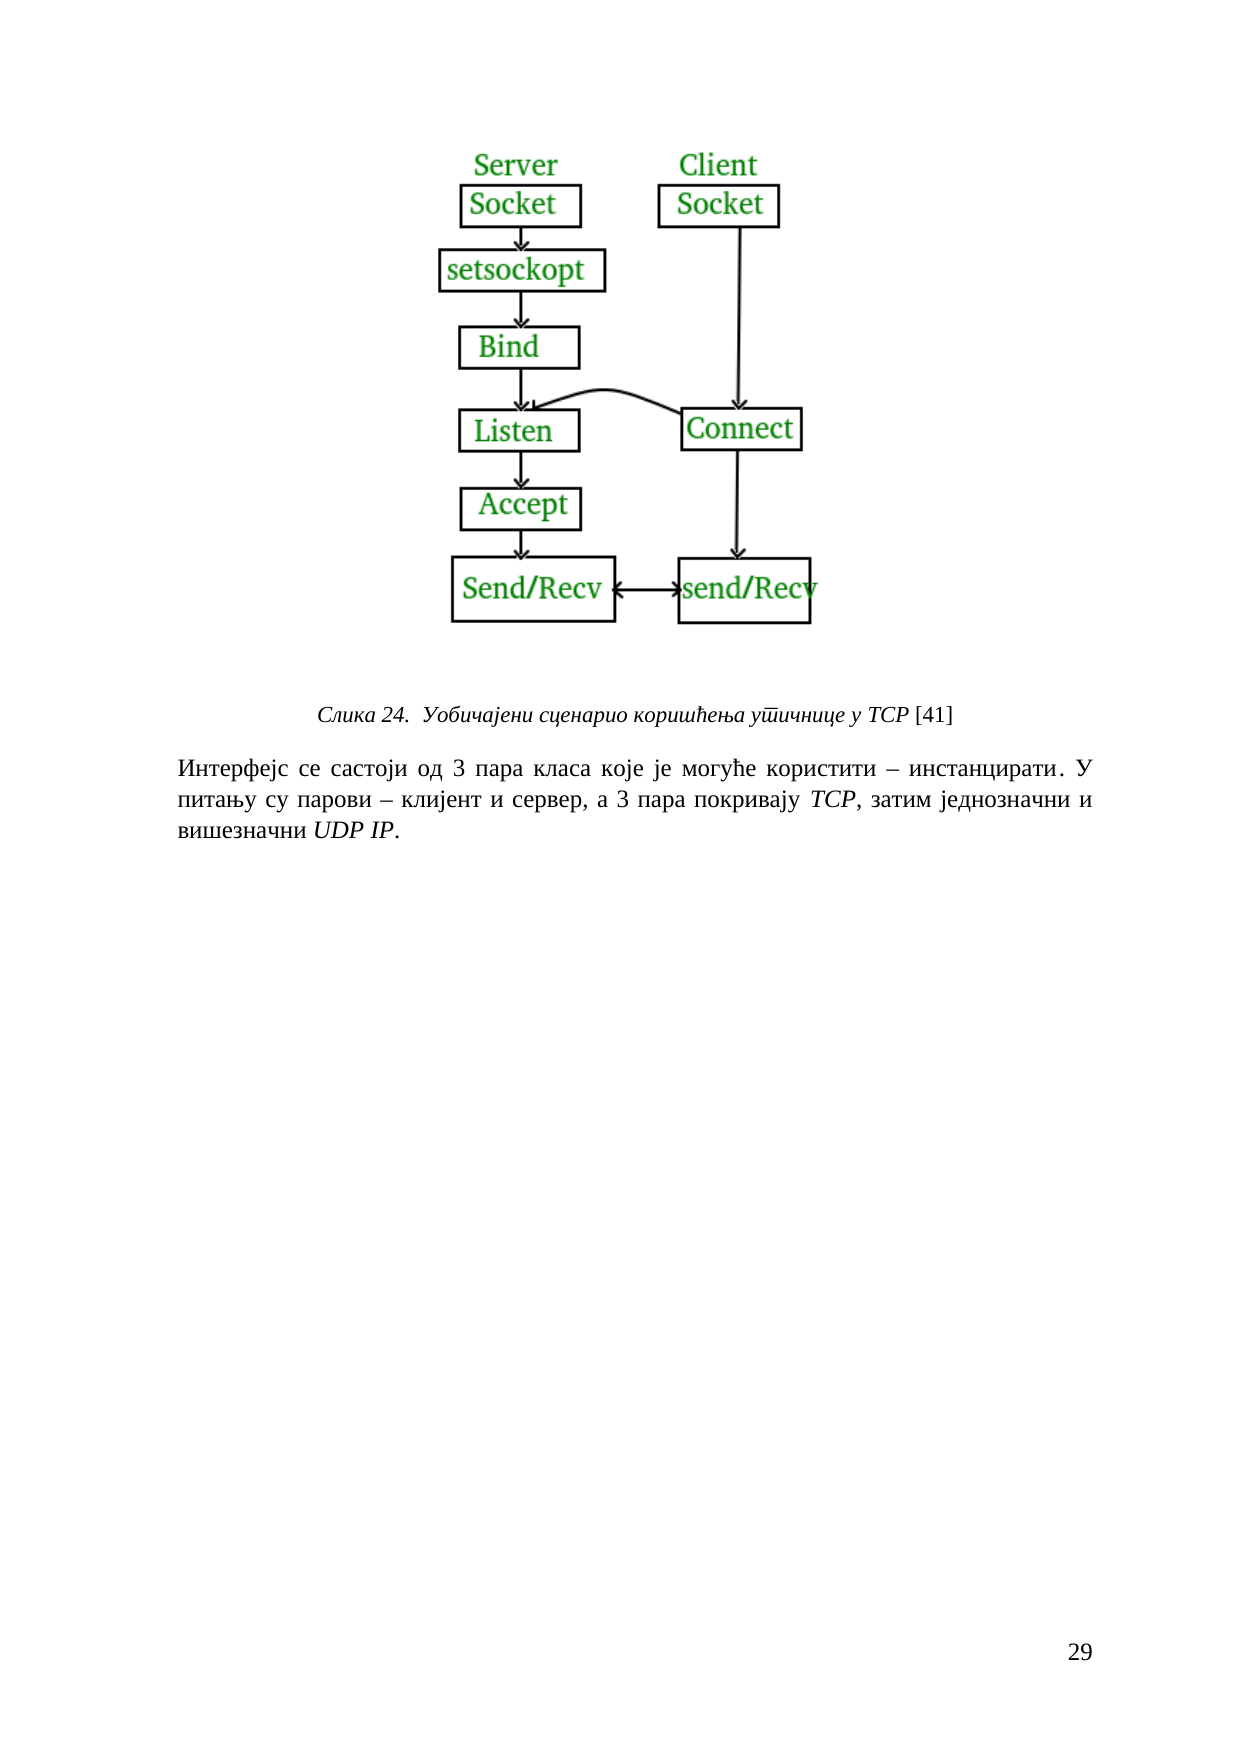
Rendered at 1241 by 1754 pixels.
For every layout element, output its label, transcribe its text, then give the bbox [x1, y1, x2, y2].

text Интерфејс се састоји од 3 пара класа које је могуће користити – инстанцирати. У питању су парови – клијент и сервер, а 3 пара покривају TCP, затим једнозначни и вишезначни UDP IP. [177, 753, 1092, 843]
text Слика 24. Уобичајени сценарио коришћења утичнице у TCP [41] [177, 701, 1092, 728]
picture [400, 147, 870, 683]
